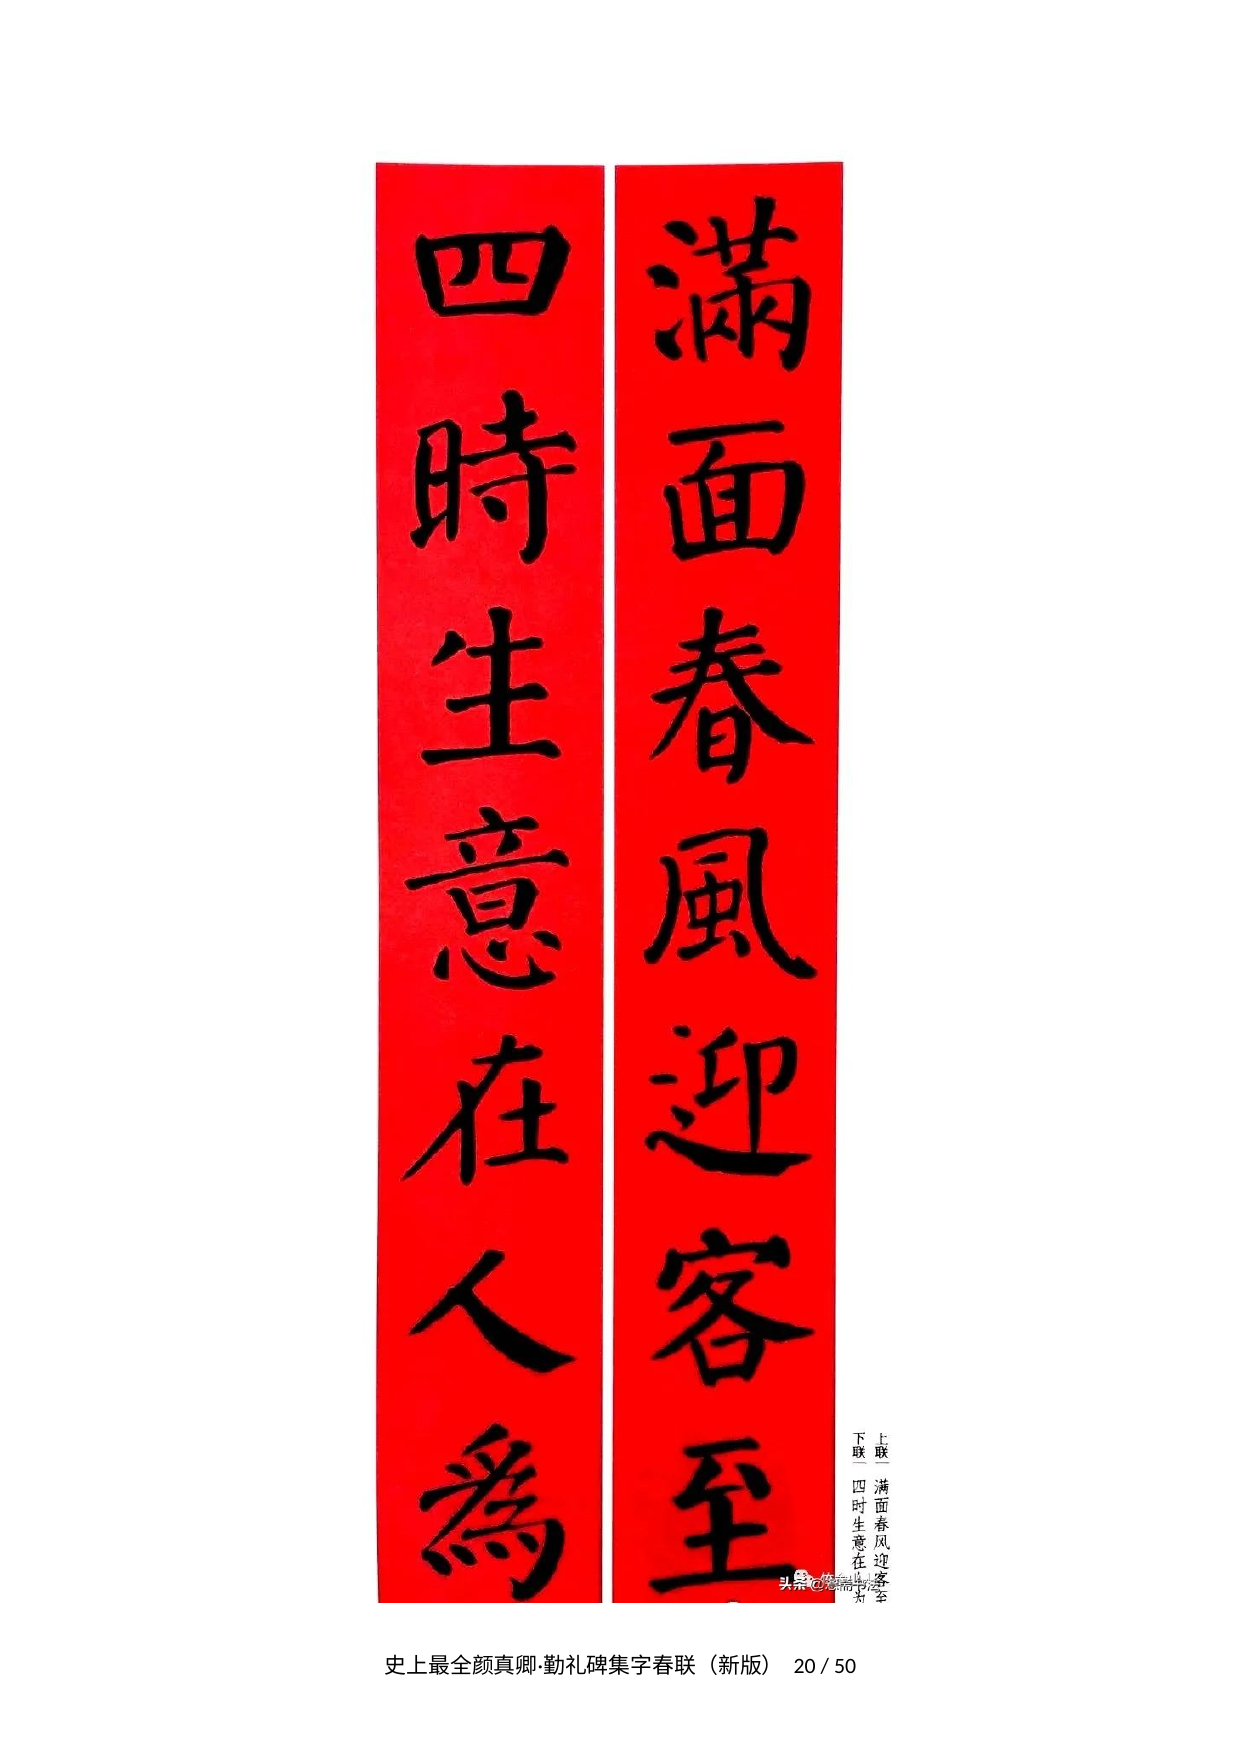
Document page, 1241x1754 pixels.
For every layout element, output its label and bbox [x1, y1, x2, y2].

picture [348, 150, 892, 1603]
